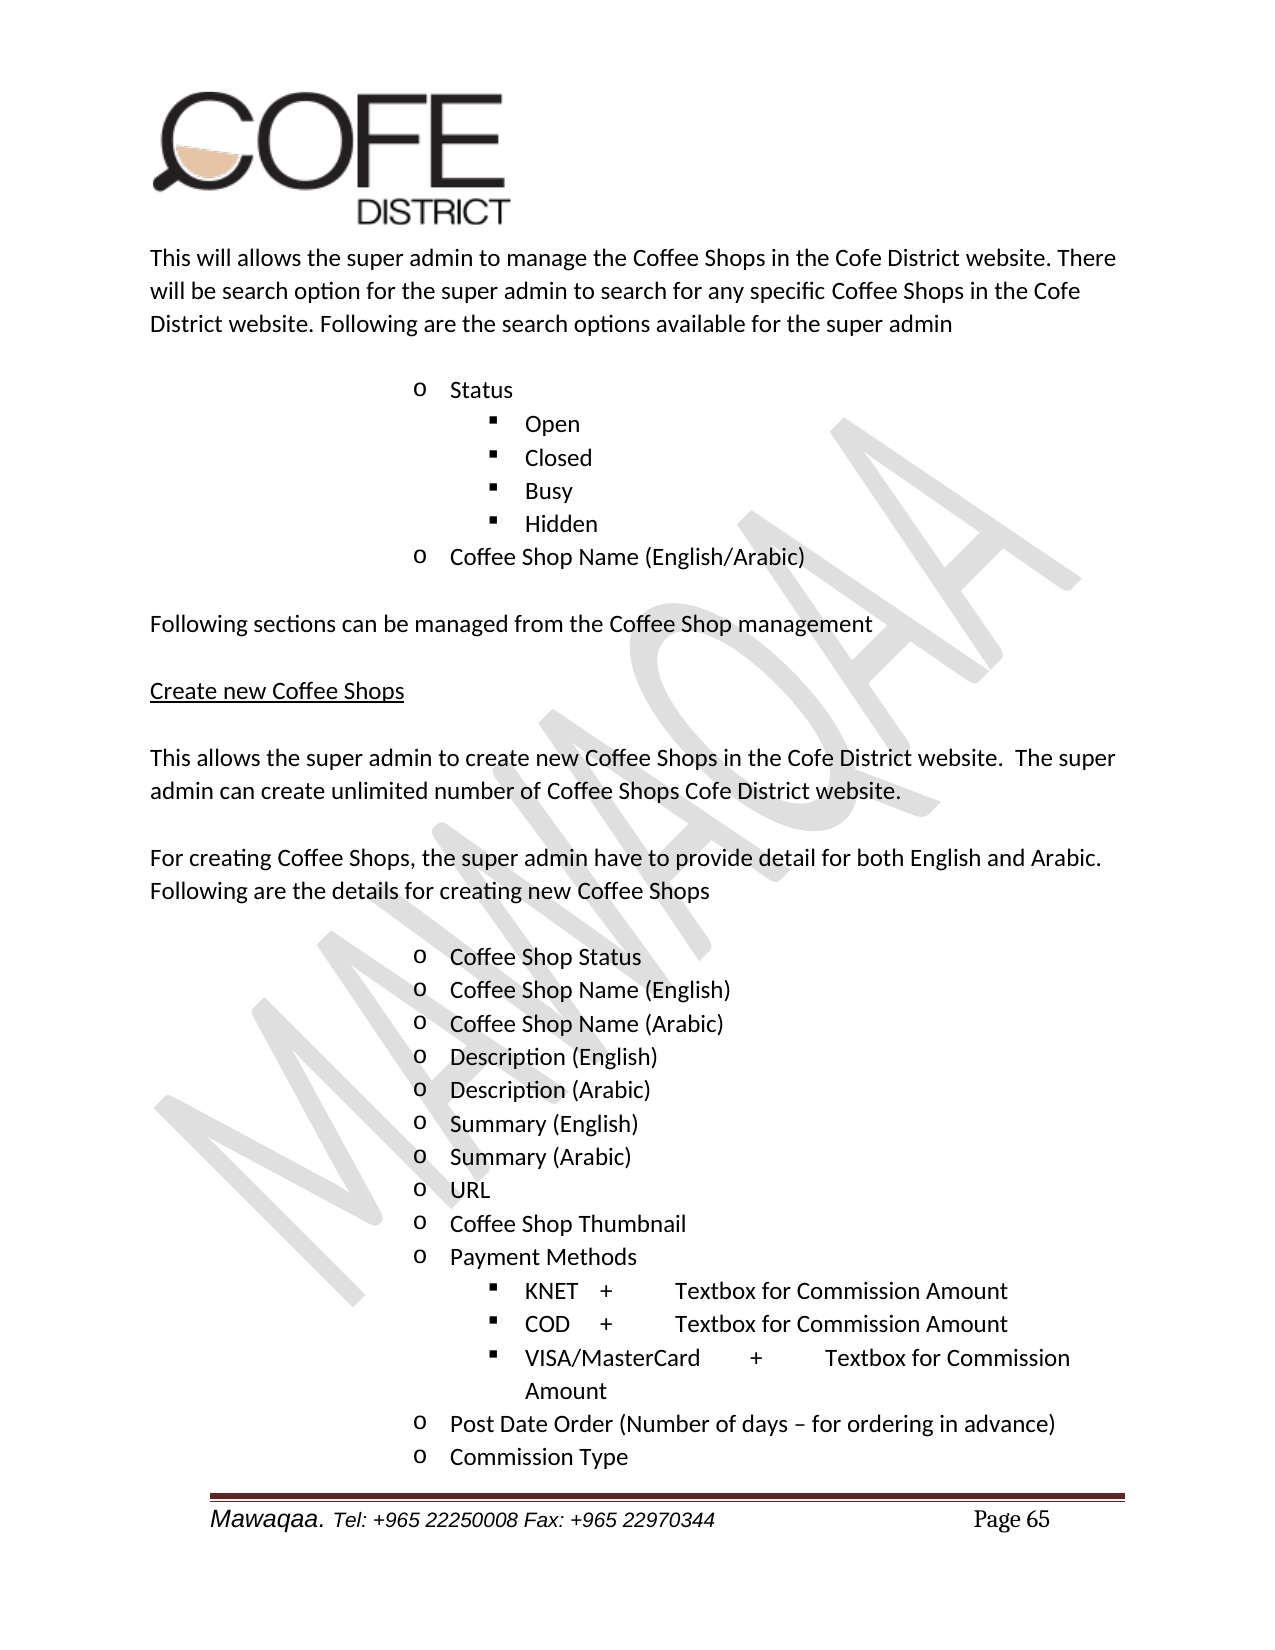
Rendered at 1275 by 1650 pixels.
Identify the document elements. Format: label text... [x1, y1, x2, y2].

list KNET + Textbox for Commission Amount [487, 1272, 1125, 1306]
list Summary (English) [412, 1106, 1125, 1139]
text For creating Coffee Shops, the super admin have to provide detail for both English and Arabic. Following are the details for creating new Coffee Shops [150, 839, 1125, 906]
list Commission Type [412, 1439, 1125, 1472]
list Open [487, 406, 1125, 439]
list Coffee Shop Thumbnail [412, 1206, 1125, 1239]
list URL [412, 1172, 1125, 1206]
list Hidden [487, 506, 1125, 539]
list Status [412, 372, 1125, 406]
text Following sections can be managed from the Coffee Shop management [150, 606, 1125, 639]
list Busy [487, 472, 1125, 506]
list Description (Arabic) [412, 1072, 1125, 1106]
list Summary (Arabic) [412, 1139, 1125, 1172]
list Coffee Shop Name (Arabic) [412, 1006, 1125, 1039]
list Payment Methods [412, 1239, 1125, 1272]
list COD + Textbox for Commission Amount [487, 1306, 1125, 1339]
picture [150, 81, 522, 233]
list Closed [487, 439, 1125, 472]
text Create new Coffee Shops [150, 672, 1125, 706]
list Description (English) [412, 1039, 1125, 1072]
text This will allows the super admin to manage the Coffee Shops in the Cofe District website. There will be search option for the super admin to search for any specific Coffee Shops in the Cofe District website. Following are the search options available for the super admin [150, 239, 1125, 339]
list Coffee Shop Name (English/Arabic) [412, 539, 1125, 572]
text This allows the super admin to create new Coffee Shops in the Cofe District website. The super admin can create unlimited number of Coffee Shops Cofe District website. [150, 739, 1125, 806]
list Coffee Shop Status [412, 939, 1125, 972]
list VISA/MasterCard + Textbox for Commission Amount [487, 1339, 1125, 1406]
list Post Date Order (Number of days – for ordering in advance) [412, 1406, 1125, 1439]
list Coffee Shop Name (English) [412, 972, 1125, 1006]
